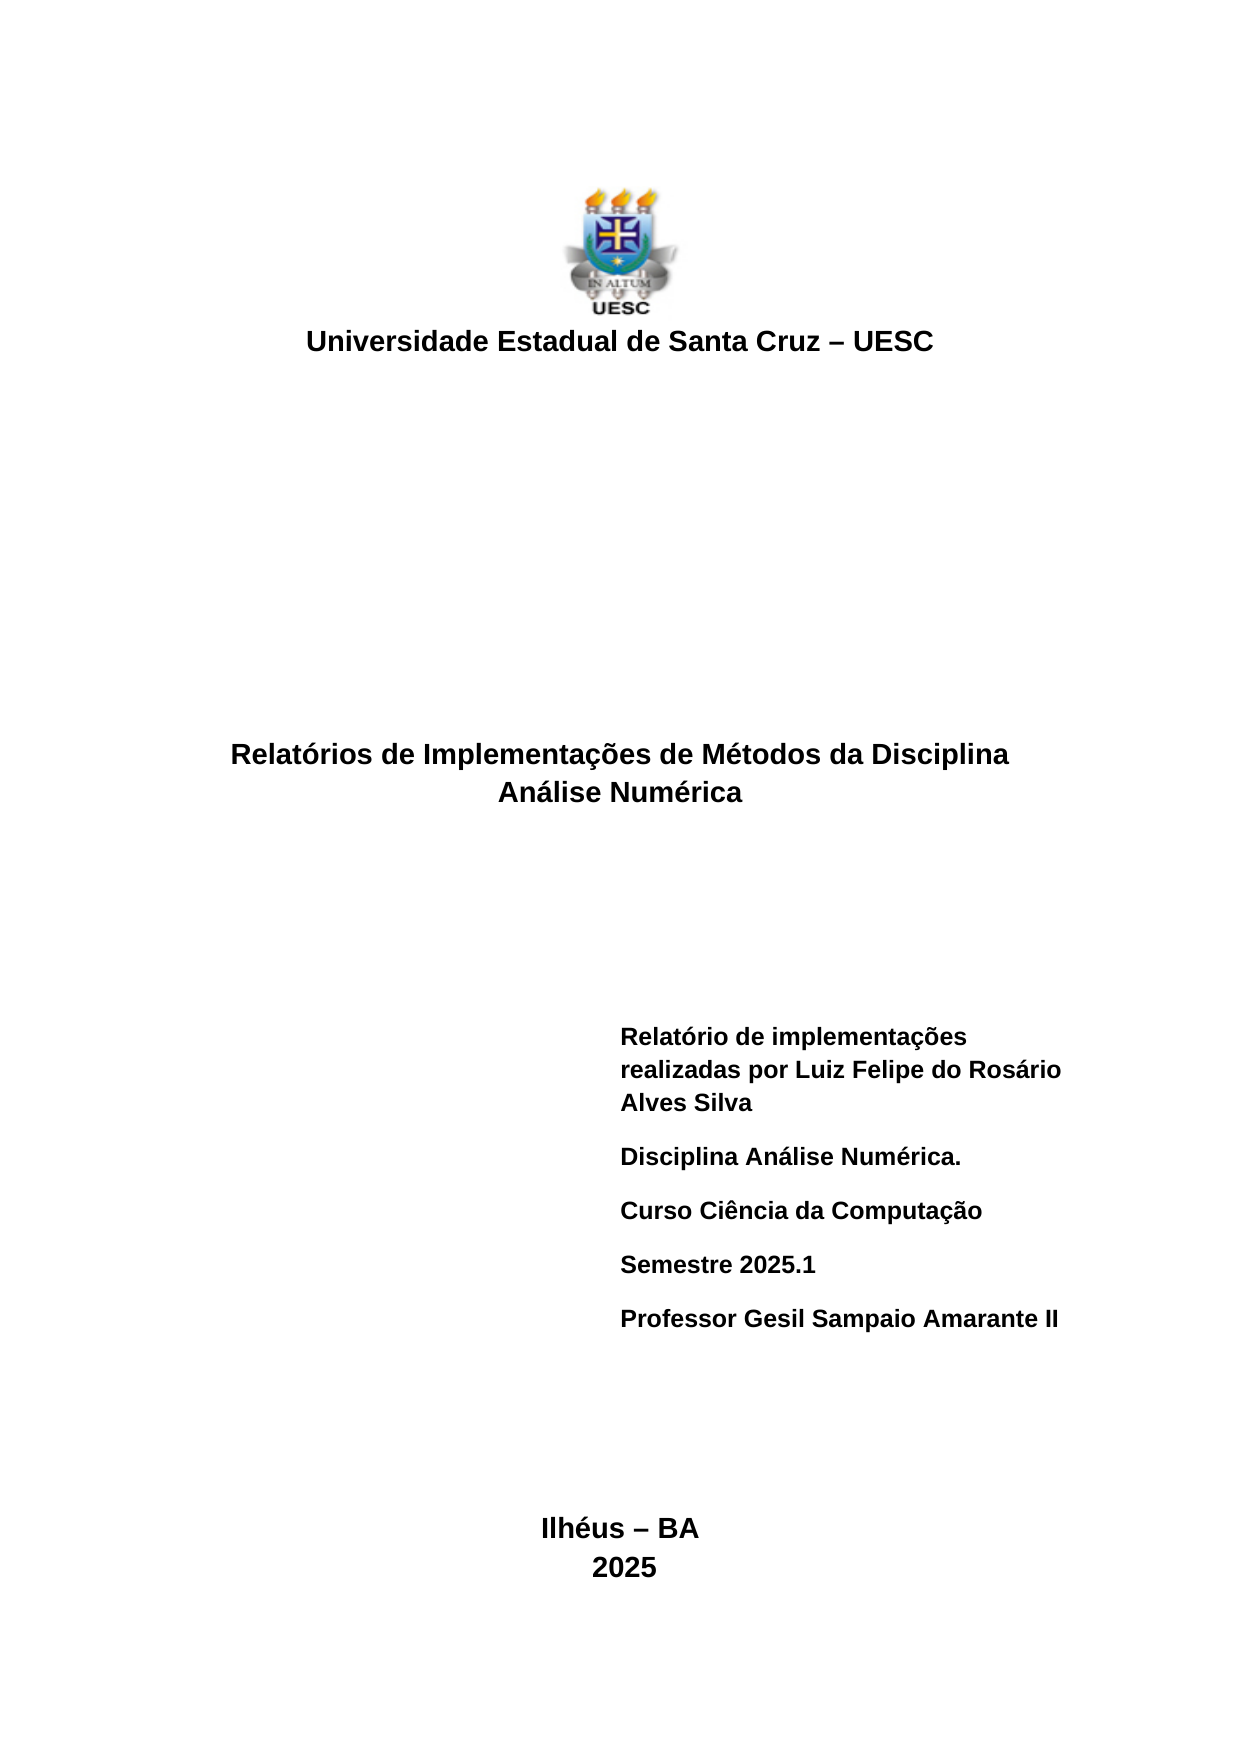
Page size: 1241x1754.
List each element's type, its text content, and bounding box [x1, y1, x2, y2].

text Professor Gesil Sampaio Amarante II [620, 1303, 1063, 1332]
text Semestre 2025.1 [620, 1250, 1063, 1278]
text Universidade Estadual de Santa Cruz – UESC [177, 324, 1063, 358]
picture [533, 186, 708, 321]
text 2025 [177, 1550, 1063, 1584]
text Relatórios de Implementações de Métodos da Disciplina Análise Numérica [177, 737, 1063, 809]
text Disciplina Análise Numérica. [620, 1142, 1063, 1171]
text Ilhéus – BA [177, 1512, 1063, 1545]
text Relatório de implementações realizadas por Luiz Felipe do Rosário Alves Silva [620, 1022, 1063, 1117]
text Curso Ciência da Computação [620, 1196, 1063, 1224]
